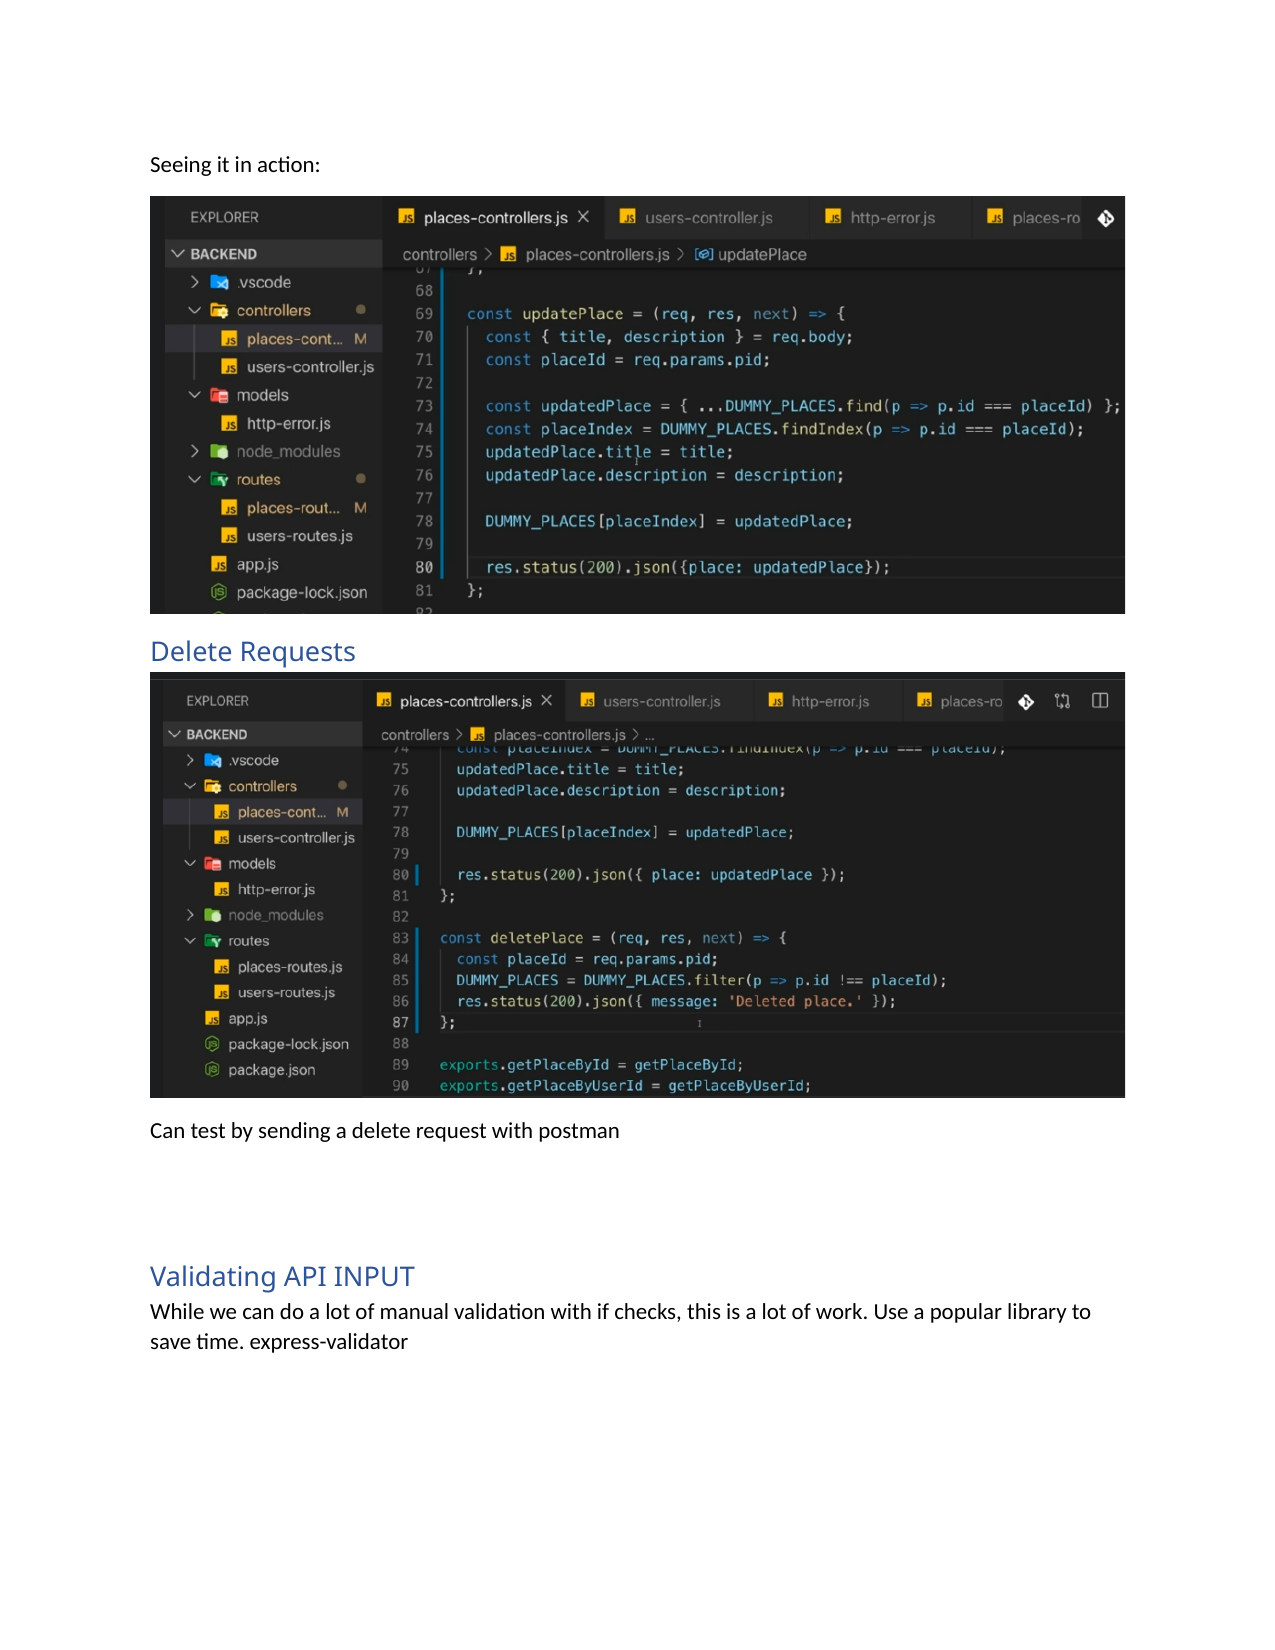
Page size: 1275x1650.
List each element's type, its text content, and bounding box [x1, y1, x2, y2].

text While we can do a lot of manual validation with if checks, this is a lot of work. Use a popular library to save time. express-validator [150, 1297, 1125, 1355]
subtitle Delete Requests [150, 632, 1125, 669]
picture [150, 196, 1125, 614]
subtitle Validating API INPUT [150, 1257, 1125, 1294]
text Seeing it in action: [150, 150, 1125, 178]
picture [150, 672, 1125, 1098]
text Can test by sending a delete request with postman [150, 1117, 1125, 1144]
